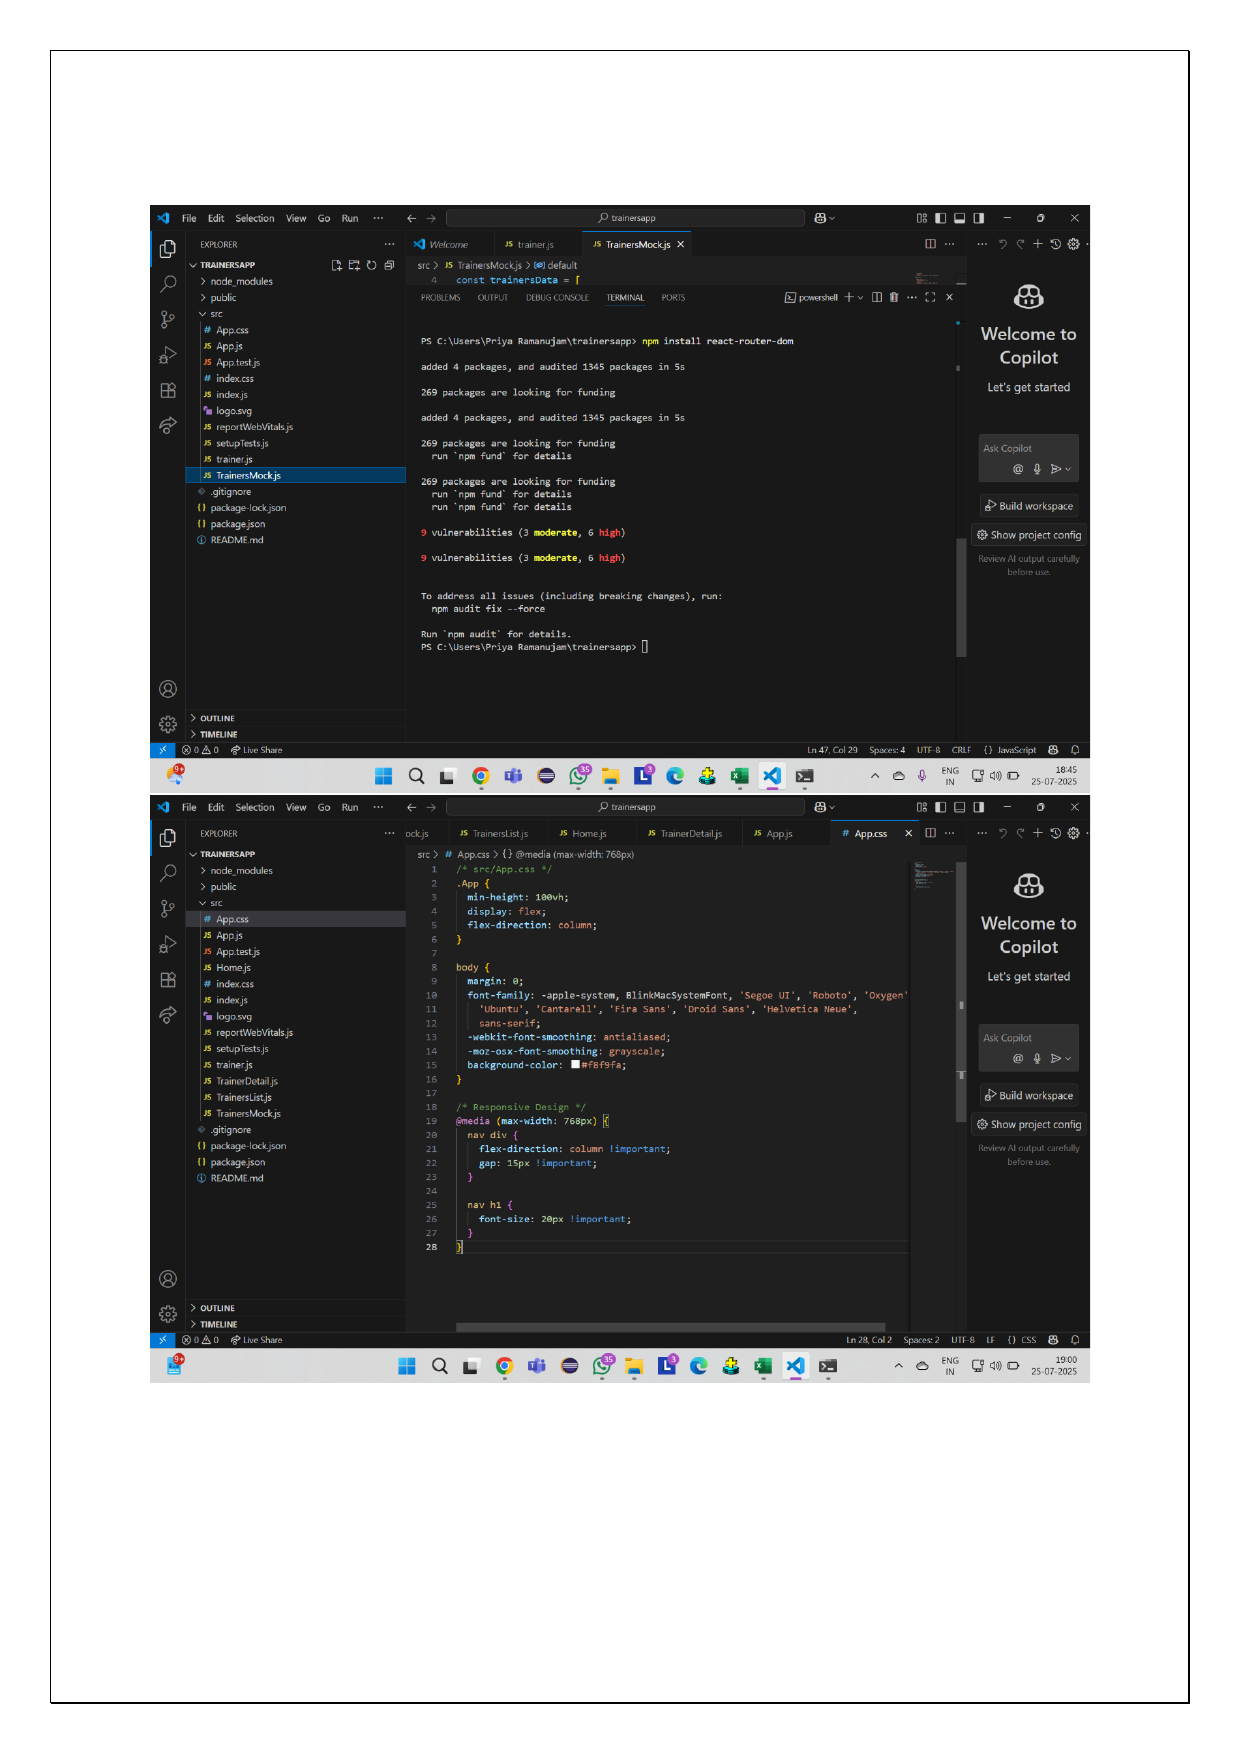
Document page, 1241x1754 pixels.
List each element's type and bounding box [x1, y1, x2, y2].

picture [150, 795, 1091, 1383]
picture [150, 205, 1091, 793]
